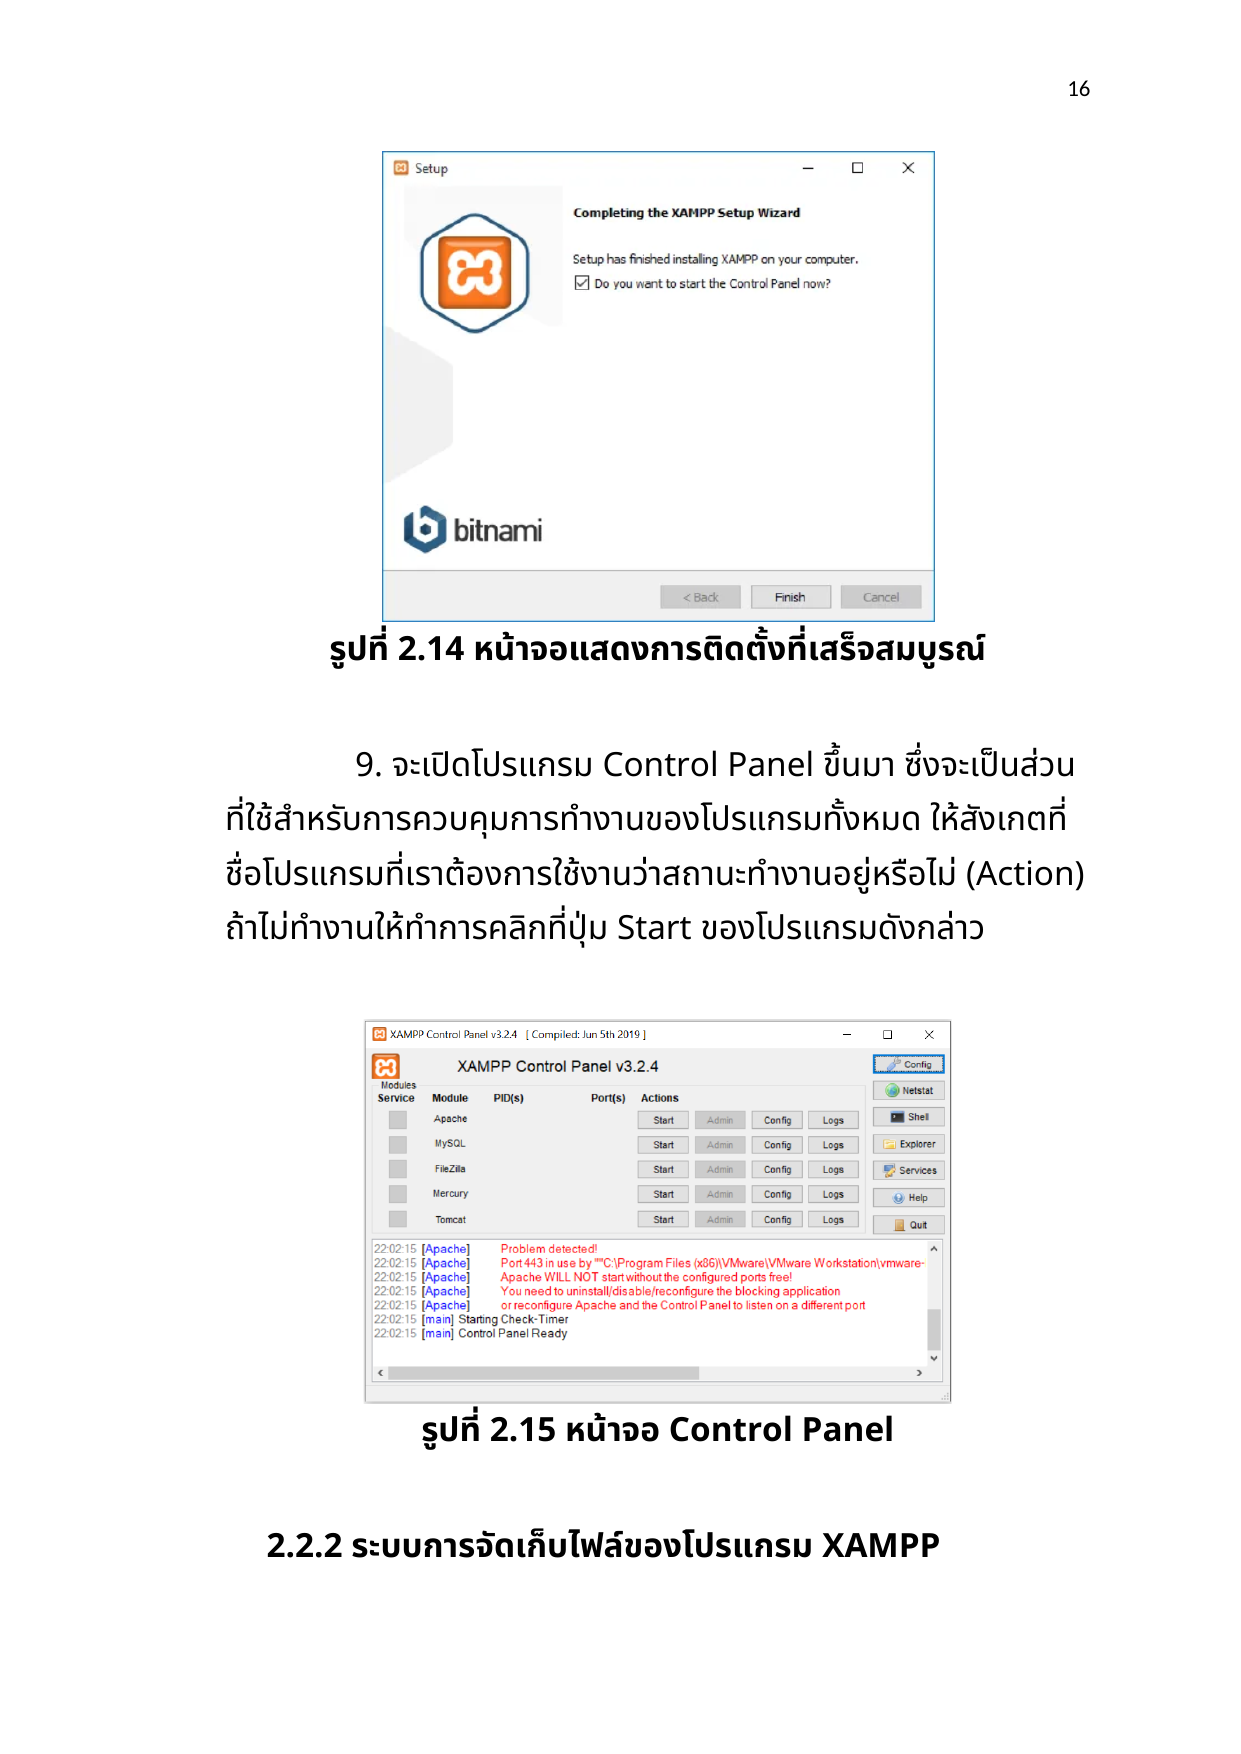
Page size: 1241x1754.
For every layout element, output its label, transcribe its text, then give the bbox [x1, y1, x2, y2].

text รูปที่ 2.14 หน้าจอแสดงการติดตั้งที่เสร็จสมบูรณ์ [225, 624, 1090, 675]
text 9. จะเปิดโปรแกรม Control Panel ขึ้นมา ซึ่งจะเป็นส่วนที่ใช้สำหรับการควบคุมการทำงานของโปรแกรมทั้งหมด ให้สังเกตที่ชื่อโปรแกรมที่เราต้องการใช้งานว่าสถานะทำงานอยู่หรือไม่ (Action) ถ้าไม่ทำงานให้ทำการคลิกที่ปุ่ม Start ของโปรแกรมดังกล่าว [225, 740, 1090, 954]
text 2.2.2 ระบบการจัดเก็บไฟล์ของโปรแกรม XAMPP [225, 1522, 1090, 1572]
picture [380, 150, 936, 623]
picture [363, 1019, 952, 1404]
text รูปที่ 2.15 หน้าจอ Control Panel [225, 1406, 1090, 1456]
